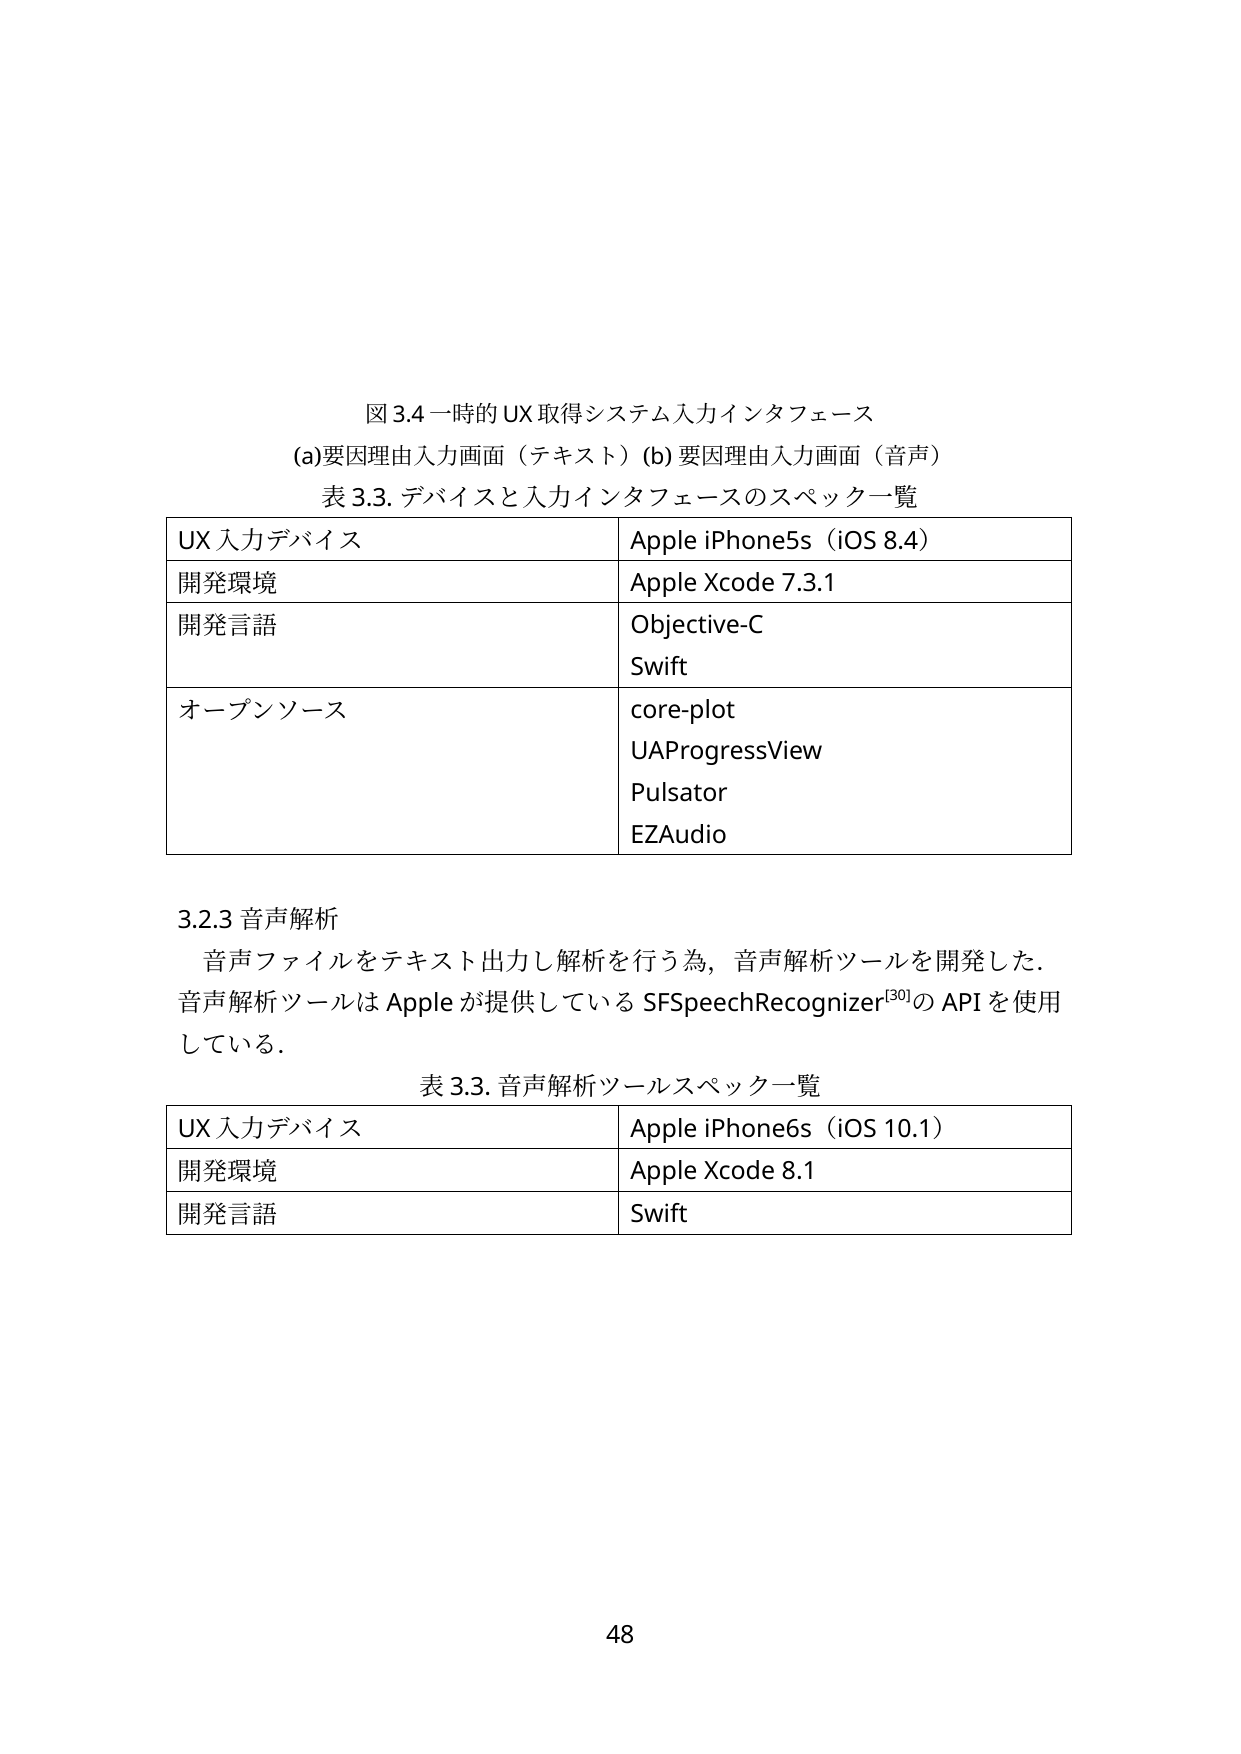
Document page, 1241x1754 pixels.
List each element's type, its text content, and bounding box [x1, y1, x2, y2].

text 表3.3. デバイスと入力インタフェースのスペック一覧 [177, 475, 1063, 517]
table_header Apple iPhone6s（iOS 10.1） [619, 1106, 1071, 1148]
table_cell オープンソース [167, 688, 618, 854]
table_cell Apple Xcode 7.3.1 [619, 561, 1071, 602]
text 3.2.3 音声解析 [177, 897, 1063, 939]
table_cell 開発言語 [167, 603, 618, 687]
table_cell Apple Xcode 8.1 [619, 1149, 1071, 1191]
text 図3.4一時的UX取得システム入力インタフェース [177, 392, 1063, 433]
table_header UX入力デバイス [167, 518, 618, 559]
table_header Apple iPhone5s（iOS 8.4） [619, 518, 1071, 559]
table_cell Swift [619, 1192, 1071, 1233]
table_cell 開発言語 [167, 1192, 618, 1233]
table_cell core-plot UAProgressView Pulsator EZAudio [619, 688, 1071, 854]
text 音声ファイルをテキスト出力し解析を行う為，音声解析ツールを開発した．音声解析ツールはAppleが提供しているSFSpeechRecognizer[30]のAPIを使用している． [177, 939, 1063, 1064]
text (a)要因理由入力画面（テキスト）(b) 要因理由入力画面（音声） [177, 433, 1063, 475]
table_cell 開発環境 [167, 1149, 618, 1191]
table_cell Objective-C Swift [619, 603, 1071, 687]
text 表3.3. 音声解析ツールスペック一覧 [177, 1064, 1063, 1105]
table_cell 開発環境 [167, 561, 618, 602]
table_header UX入力デバイス [167, 1106, 618, 1148]
